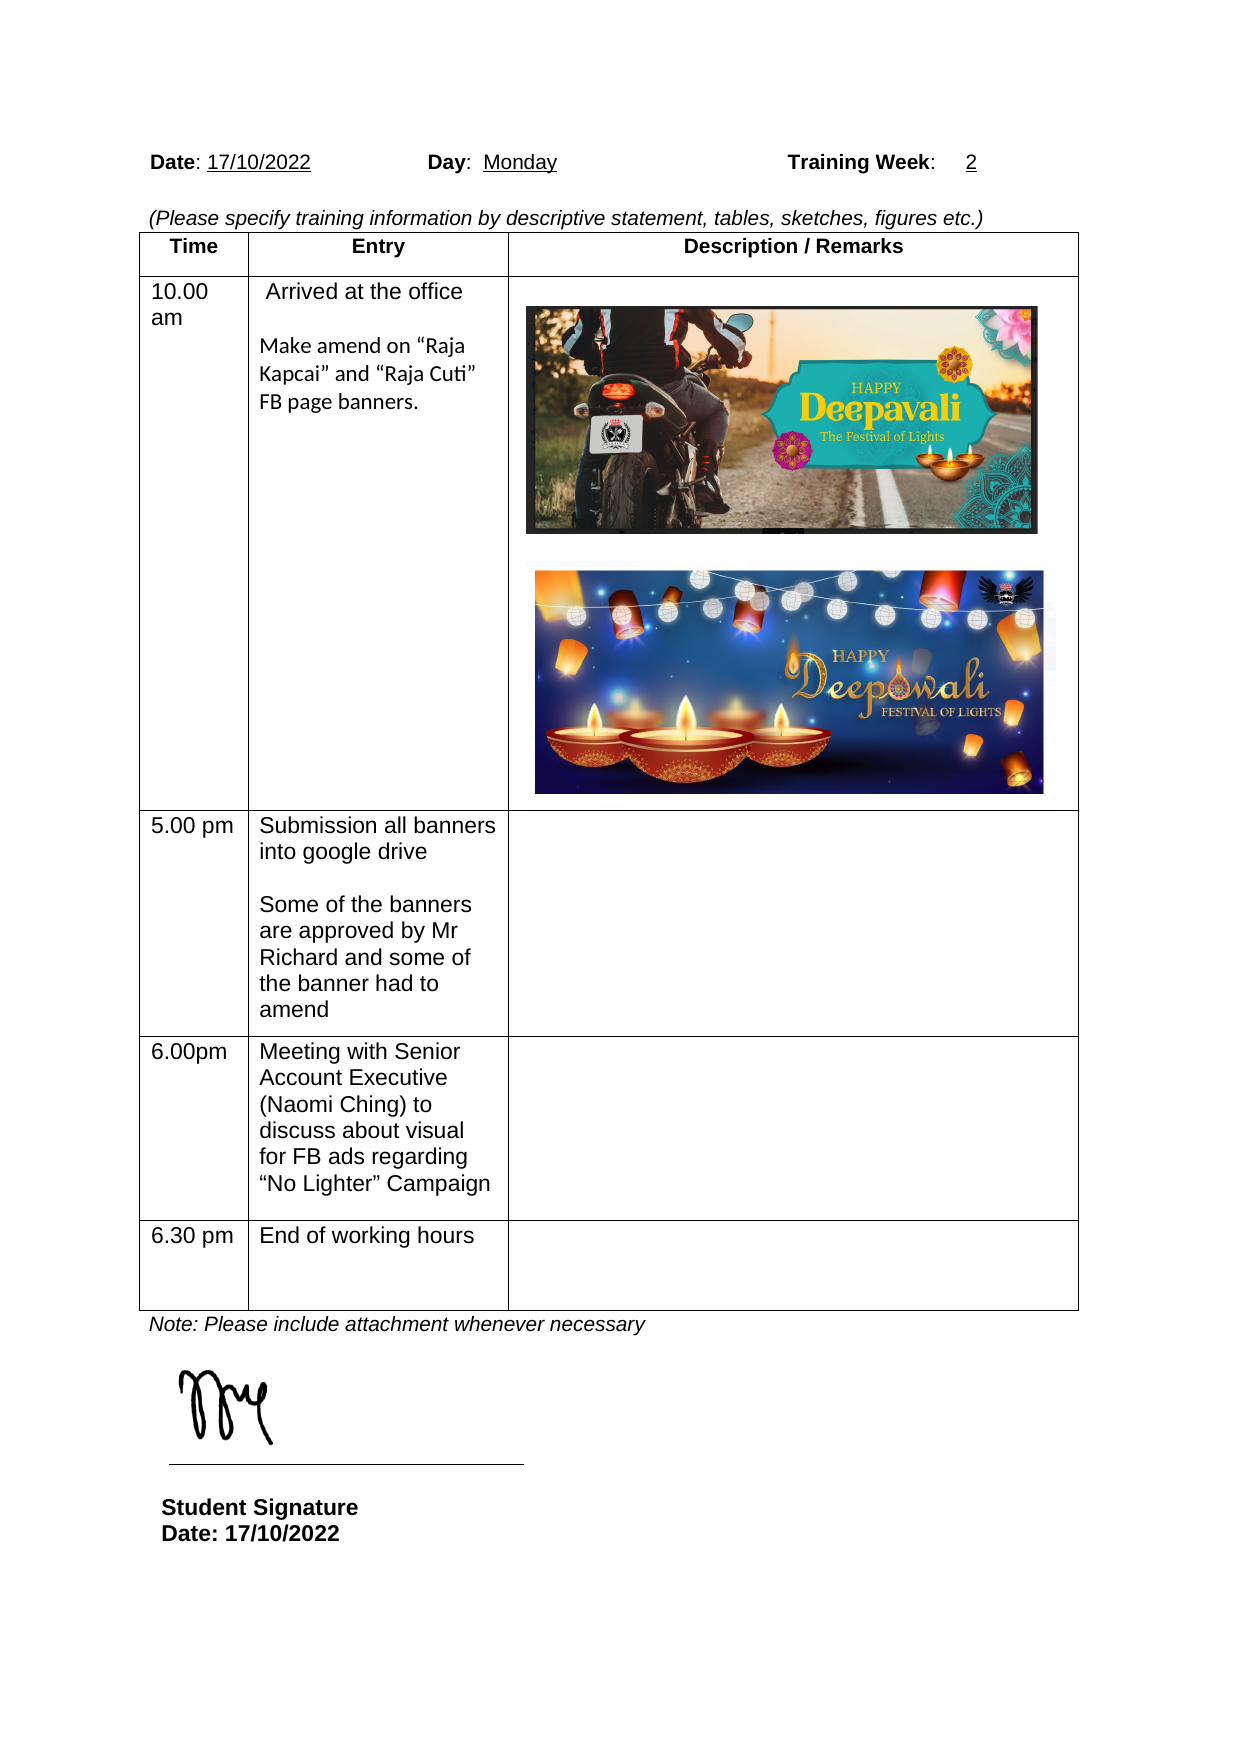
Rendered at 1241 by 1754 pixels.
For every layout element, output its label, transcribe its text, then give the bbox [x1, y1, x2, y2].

table_header Time [140, 233, 248, 276]
table_cell 10.00 am [140, 277, 248, 810]
table_cell [509, 1221, 1078, 1310]
text Date: 17/10/2022 Day: Monday Training Week: 2 [150, 150, 1090, 174]
picture [167, 1356, 292, 1462]
table_cell [509, 811, 1078, 1036]
text (Please specify training information by descriptive statement, tables, sketches, figures etc.) [148, 206, 1090, 230]
text Note: Please include attachment whenever necessary [148, 1311, 1090, 1335]
table_cell 6.30 pm [140, 1221, 248, 1310]
table_cell [509, 277, 1078, 810]
table_cell Submission all banners into google drive Some of the banners are approved by Mr Richard and some of the banner had to amend [249, 811, 508, 1036]
text Student Signature [161, 1494, 527, 1520]
table_cell 5.00 pm [140, 811, 248, 1036]
table_cell Arrived at the office Make amend on “Raja Kapcai” and “Raja Cuti” FB page banners. [249, 277, 508, 810]
table_cell 6.00pm [140, 1037, 248, 1220]
table_header Entry [249, 233, 508, 276]
picture [526, 306, 1038, 534]
table_header Description / Remarks [509, 233, 1078, 276]
table_cell [509, 1037, 1078, 1220]
picture [526, 561, 1056, 810]
text Date: 17/10/2022 [161, 1520, 527, 1546]
table_cell Meeting with Senior Account Executive (Naomi Ching) to discuss about visual for FB ads regarding “No Lighter” Campaign [249, 1037, 508, 1220]
table_cell End of working hours [249, 1221, 508, 1310]
